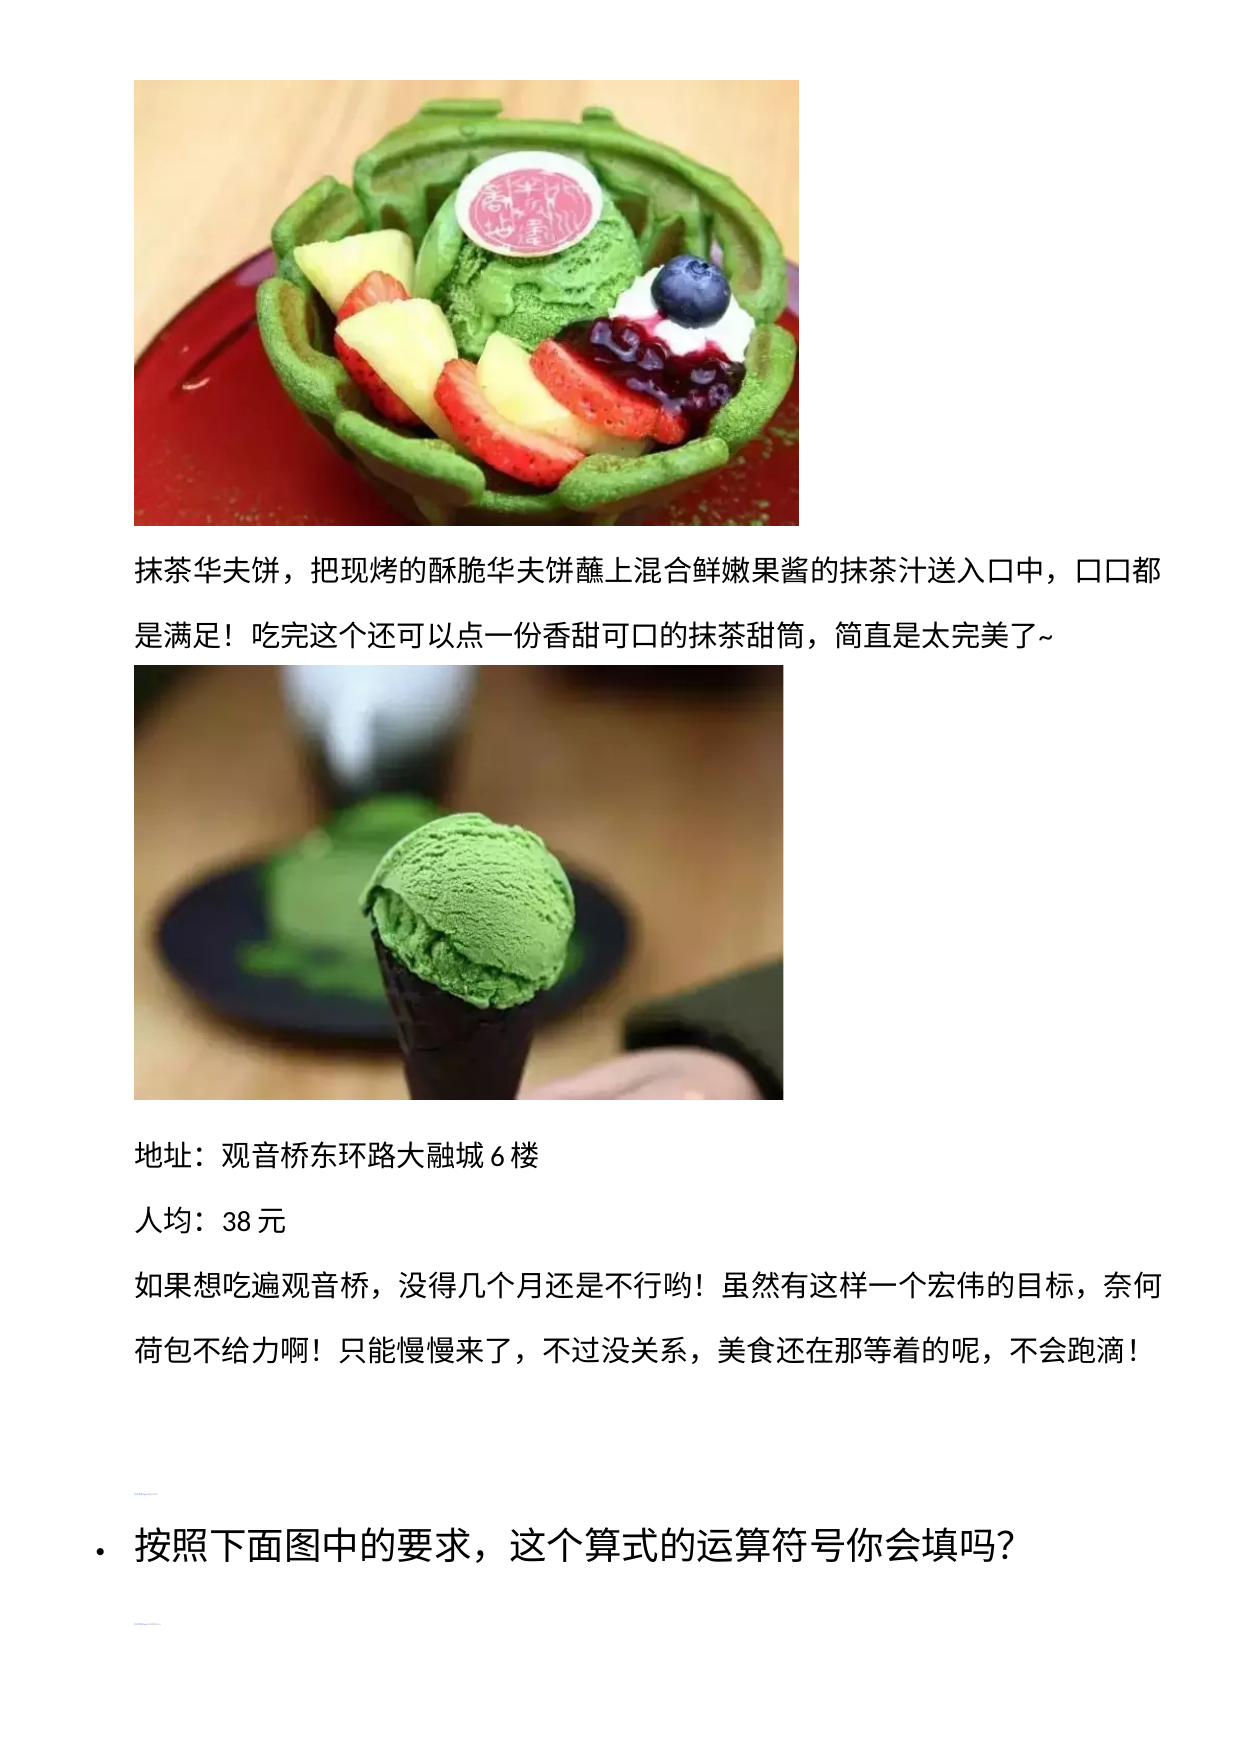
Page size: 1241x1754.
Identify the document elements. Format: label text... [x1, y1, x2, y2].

list 按照下面图中的要求，这个算式的运算符号你会填吗？ [97, 1511, 1165, 1576]
picture [134, 80, 799, 526]
text 如果想吃遍观音桥，没得几个月还是不行哟！虽然有这样一个宏伟的目标，奈何荷包不给力啊！只能慢慢来了，不过没关系，美食还在那等着的呢，不会跑滴！ [134, 1251, 1165, 1381]
text 打开百度App囧人囧事2333 [134, 1608, 1165, 1641]
text 打开百度App奇葩小伙伴 [134, 1478, 1165, 1511]
text 人均：38元 [134, 1186, 1165, 1251]
text 抹茶华夫饼，把现烤的酥脆华夫饼蘸上混合鲜嫩果酱的抹茶汁送入口中，口口都是满足！吃完这个还可以点一份香甜可口的抹茶甜筒，简直是太完美了~ [134, 536, 1165, 666]
text 地址：观音桥东环路大融城6楼 [134, 1121, 1165, 1186]
picture [134, 665, 784, 1100]
